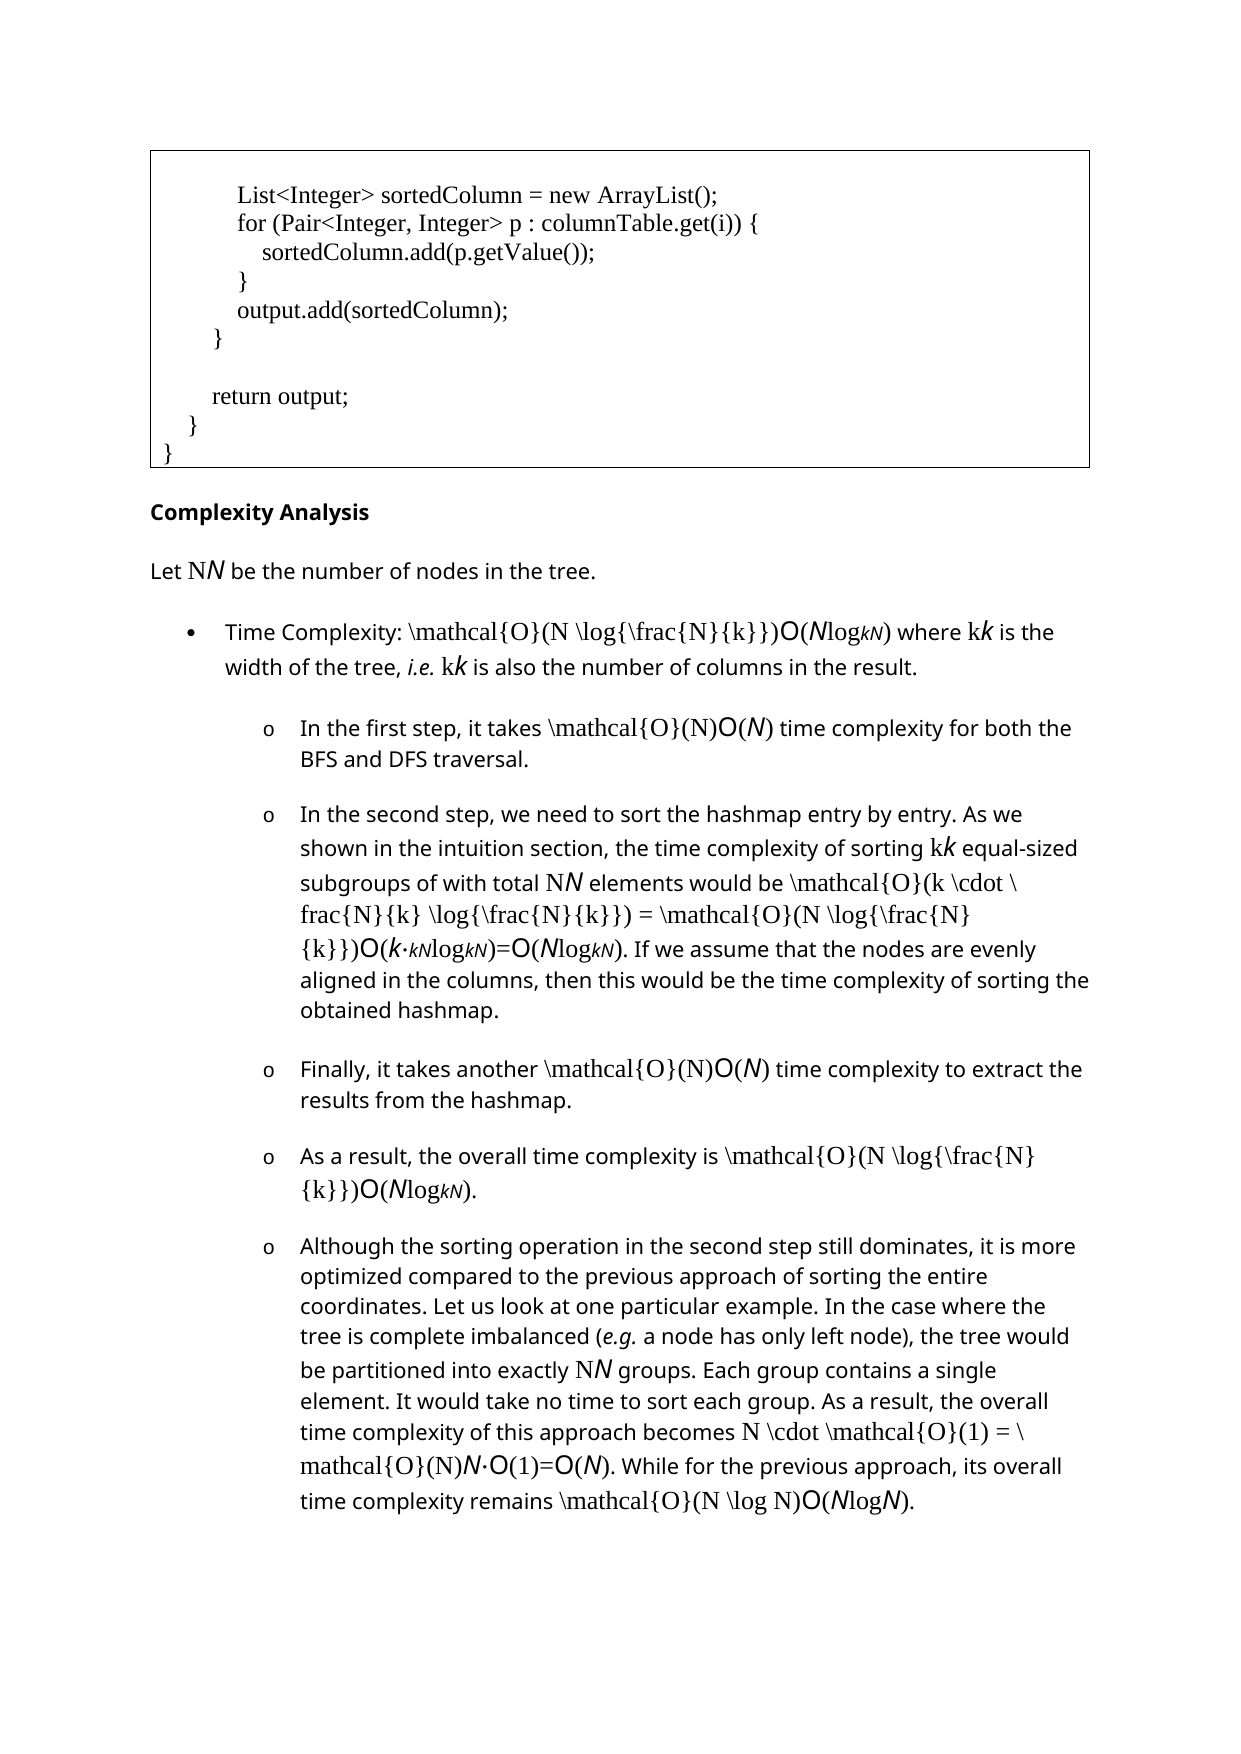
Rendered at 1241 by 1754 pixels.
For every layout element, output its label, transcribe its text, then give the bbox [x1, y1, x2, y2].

list Finally, it takes another \mathcal{O}(N)O(N) time complexity to extract the results from the hashmap. [262, 1050, 1090, 1115]
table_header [151, 151, 1089, 467]
text Let NN be the number of nodes in the tree. [150, 552, 1090, 587]
list Although the sorting operation in the second step still dominates, it is more optimized compared to the previous approach of sorting the entire coordinates. Let us look at one particular example. In the case where the tree is complete imbalanced (e.g. a node has only left node), the tree would be partitioned into exactly NN groups. Each group contains a single element. It would take no time to sort each group. As a result, the overall time complexity of this approach becomes N \cdot \mathcal{O}(1) = \mathcal{O}(N)N⋅O(1)=O(N). While for the previous approach, its overall time complexity remains \mathcal{O}(N \log N)O(NlogN). [262, 1231, 1090, 1517]
text Complexity Analysis [150, 497, 1090, 527]
list In the second step, we need to sort the hashmap entry by entry. As we shown in the intuition section, the time complexity of sorting kk equal-sized subgroups of with total NN elements would be \mathcal{O}(k \cdot \frac{N}{k} \log{\frac{N}{k}}) = \mathcal{O}(N \log{\frac{N}{k}})O(k⋅kN​logkN​)=O(NlogkN​). If we assume that the nodes are evenly aligned in the columns, then this would be the time complexity of sorting the obtained hashmap. [262, 799, 1090, 1025]
list Time Complexity: \mathcal{O}(N \log{\frac{N}{k}})O(NlogkN​) where kk is the width of the tree, i.e. kk is also the number of columns in the result. [187, 612, 1090, 683]
list In the first step, it takes \mathcal{O}(N)O(N) time complexity for both the BFS and DFS traversal. [262, 708, 1090, 774]
list As a result, the overall time complexity is \mathcal{O}(N \log{\frac{N}{k}})O(NlogkN​). [262, 1140, 1090, 1206]
